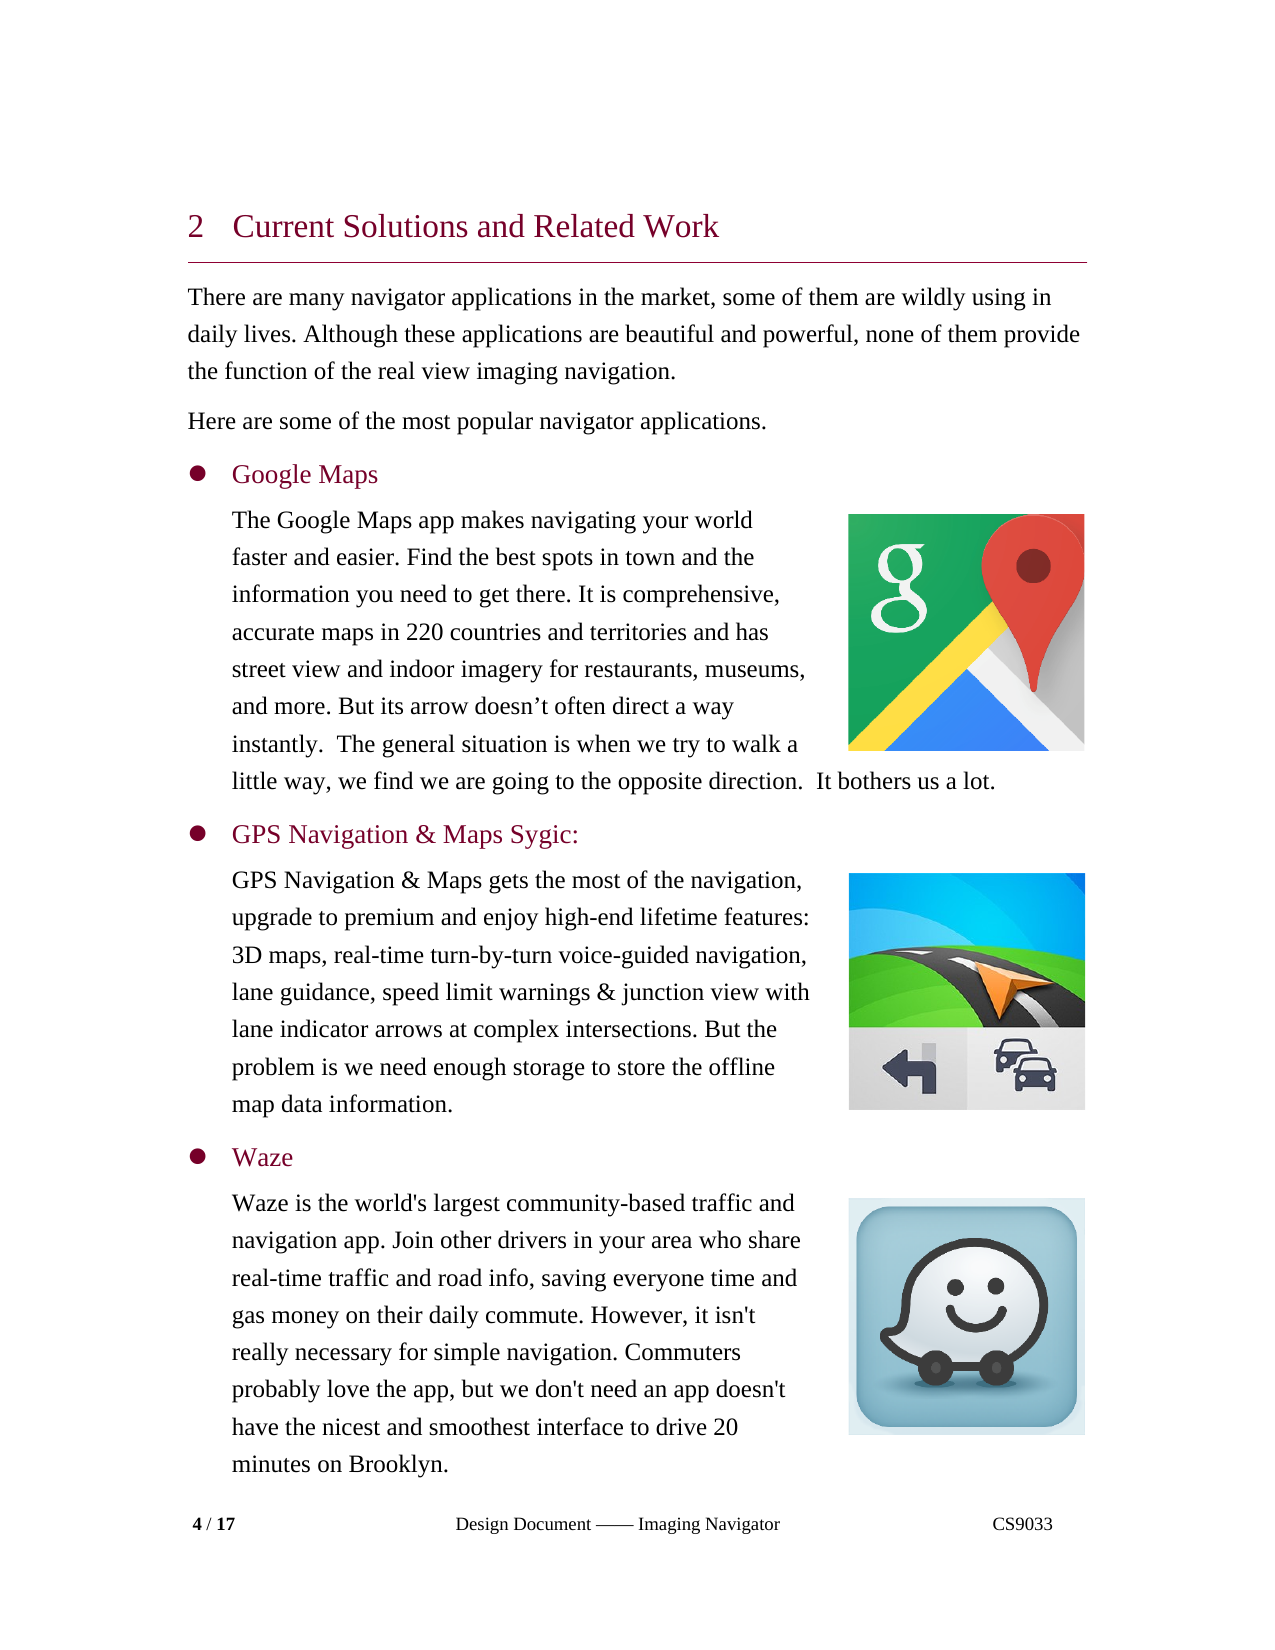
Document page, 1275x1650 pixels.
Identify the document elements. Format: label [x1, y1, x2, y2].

picture [848, 1198, 1085, 1435]
picture [1067, 873, 1086, 895]
picture [848, 514, 1085, 751]
picture [848, 886, 1086, 1110]
